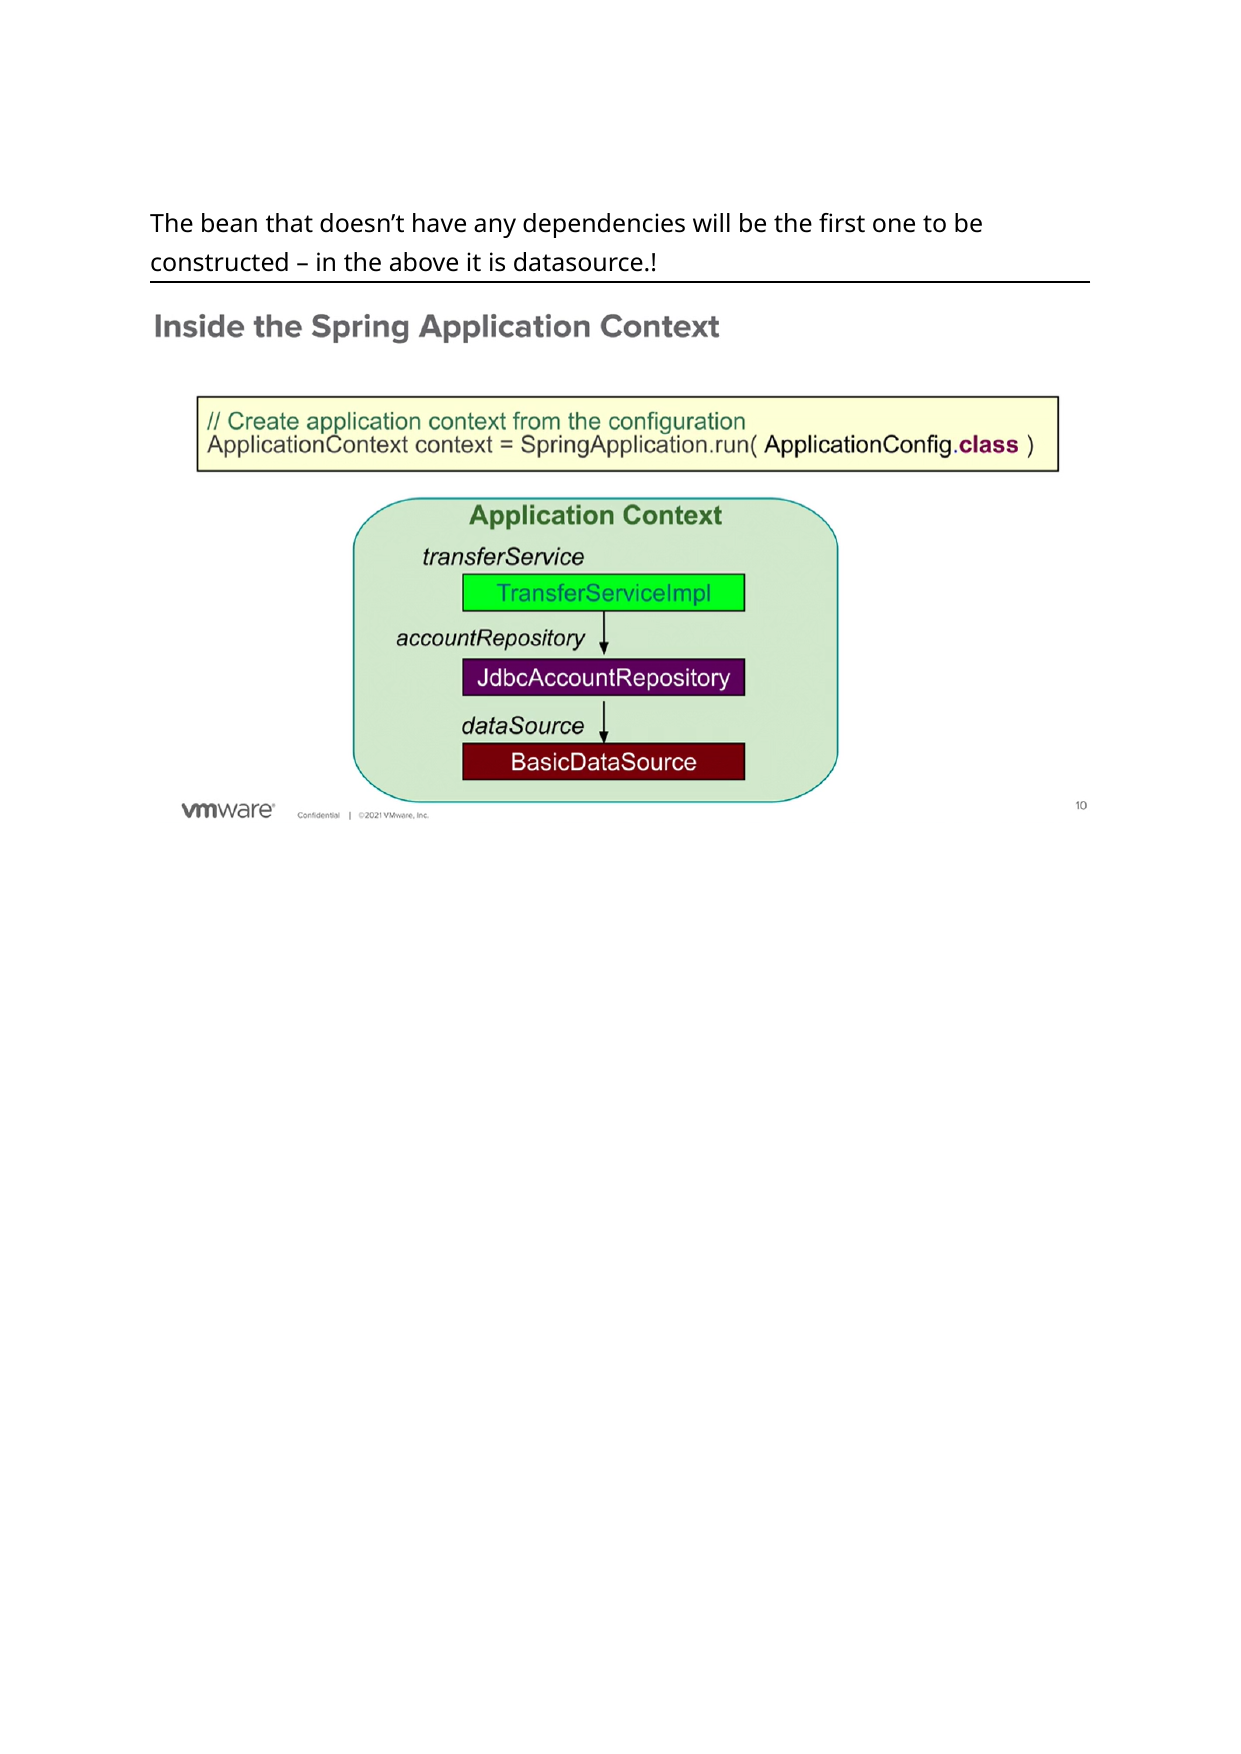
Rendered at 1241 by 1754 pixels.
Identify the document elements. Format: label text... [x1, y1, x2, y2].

text The bean that doesn’t have any dependencies will be the first one to be constructed – in the above it is datasource.! [150, 206, 1090, 281]
picture [150, 304, 1091, 823]
